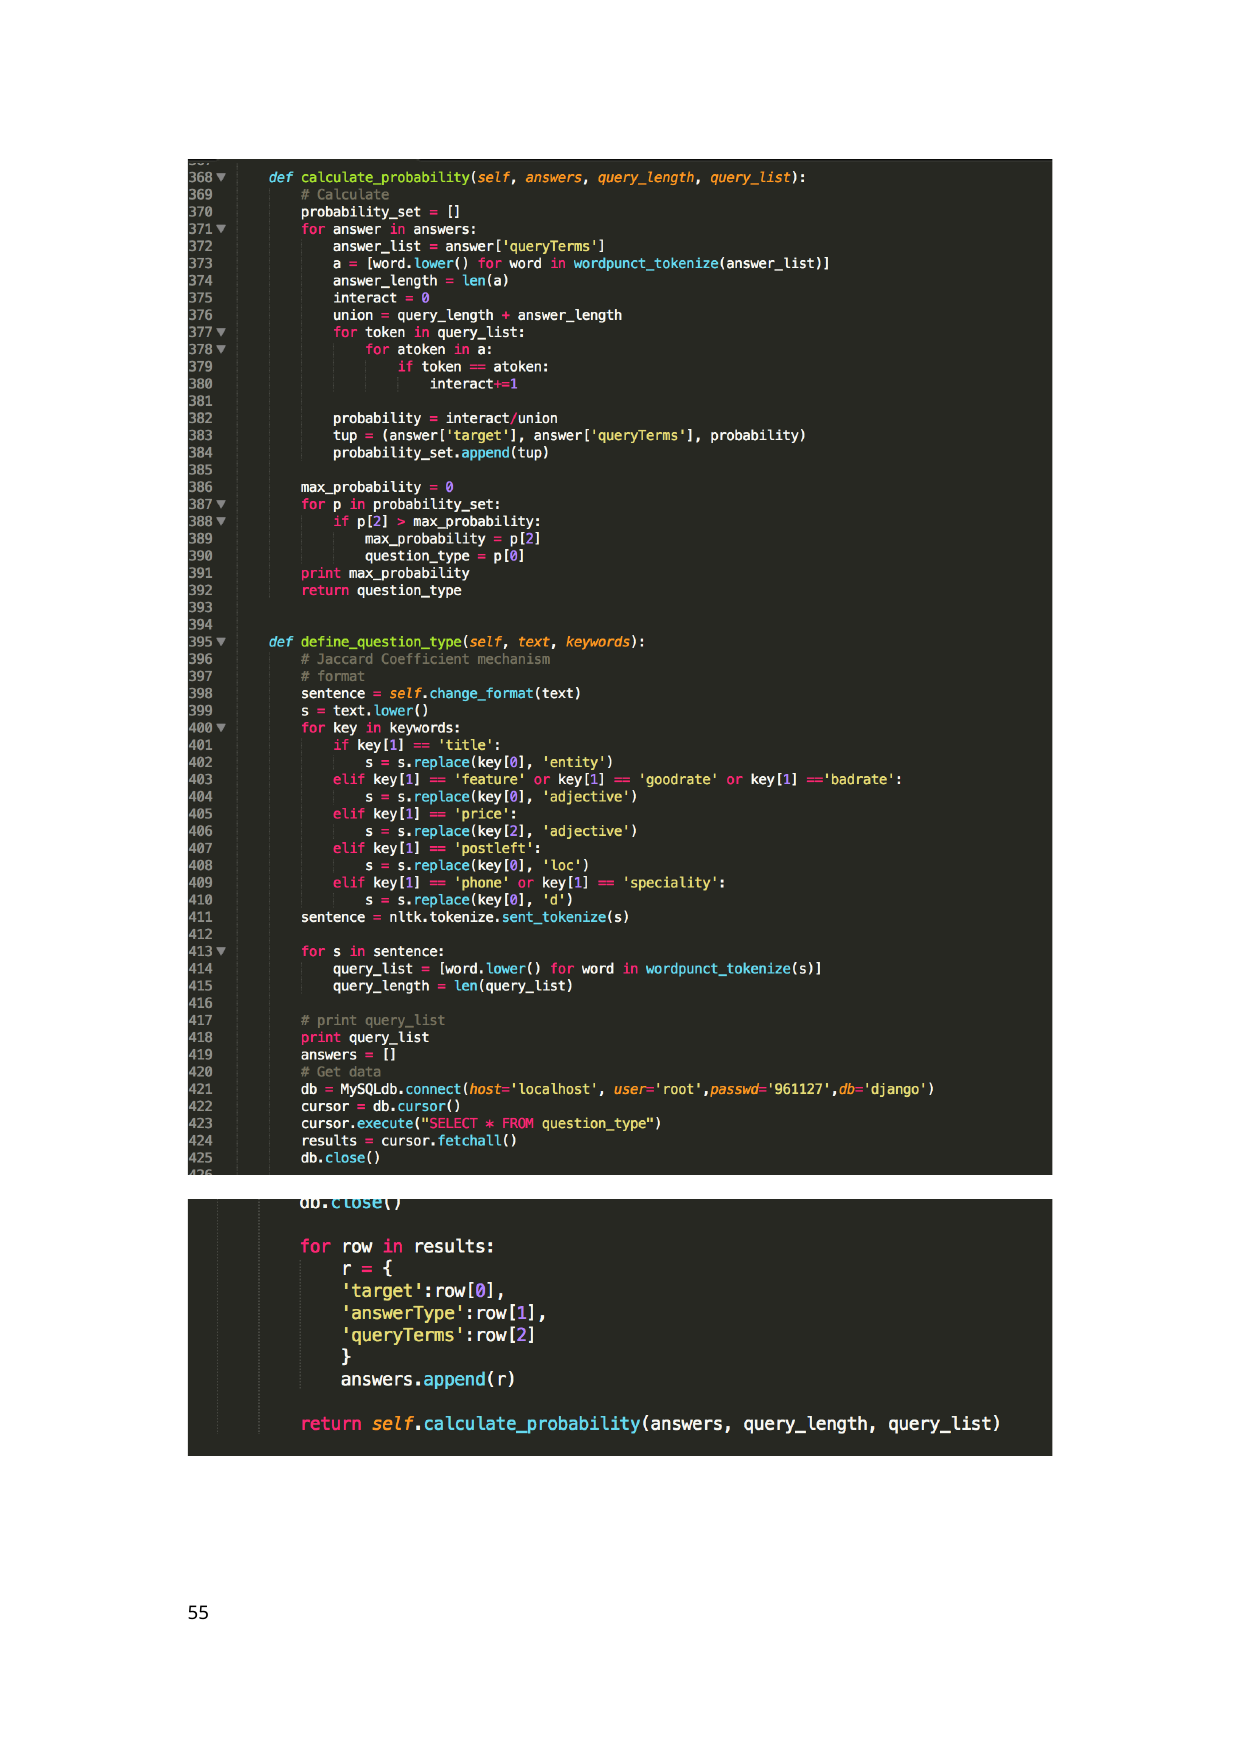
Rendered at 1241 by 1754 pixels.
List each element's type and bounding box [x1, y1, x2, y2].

picture [187, 159, 1053, 1175]
picture [187, 1199, 1053, 1456]
